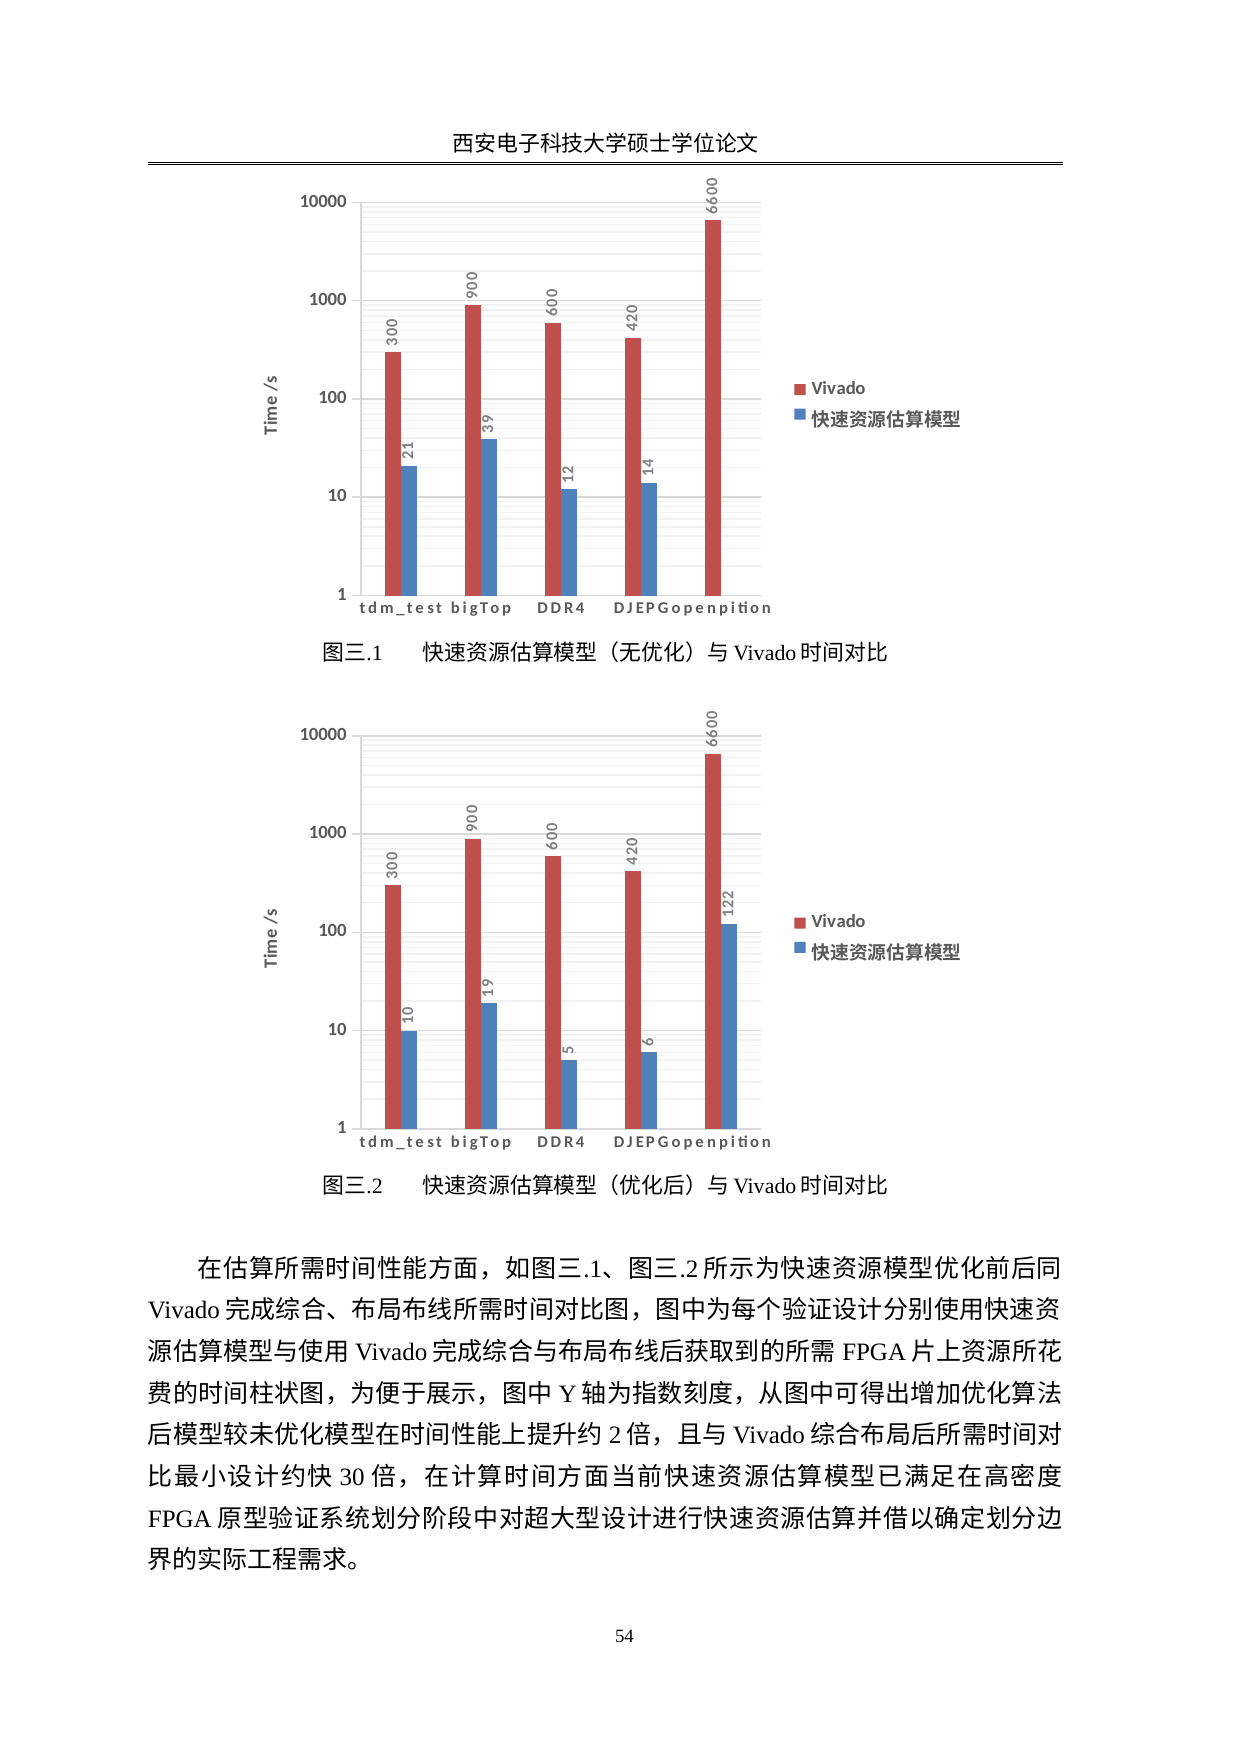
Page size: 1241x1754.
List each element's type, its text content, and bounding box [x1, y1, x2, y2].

text 快速资源估算模型（优化后）与Vivado时间对比 [148, 1161, 1063, 1202]
text 在估算所需时间性能方面，如图3.32、图3.33所示为快速资源模型优化前后同Vivado完成综合、布局布线所需时间对比图，图中为每个验证设计分别使用快速资源估算模型与使用Vivado完成综合与布局布线后获取到的所需FPGA片上资源所花费的时间柱状图，为便于展示，图中Y轴为指数刻度，从图中可得出增加优化算法后模型较未优化模型在时间性能上提升约2倍，且与Vivado综合布局后所需时间对比最小设计约快30倍，在计算时间方面当前快速资源估算模型已满足在高密度FPGA原型验证系统划分阶段中对超大型设计进行快速资源估算并借以确定划分边界的实际工程需求。 [148, 1244, 1063, 1577]
text 快速资源估算模型（无优化）与Vivado时间对比 [148, 627, 1063, 669]
